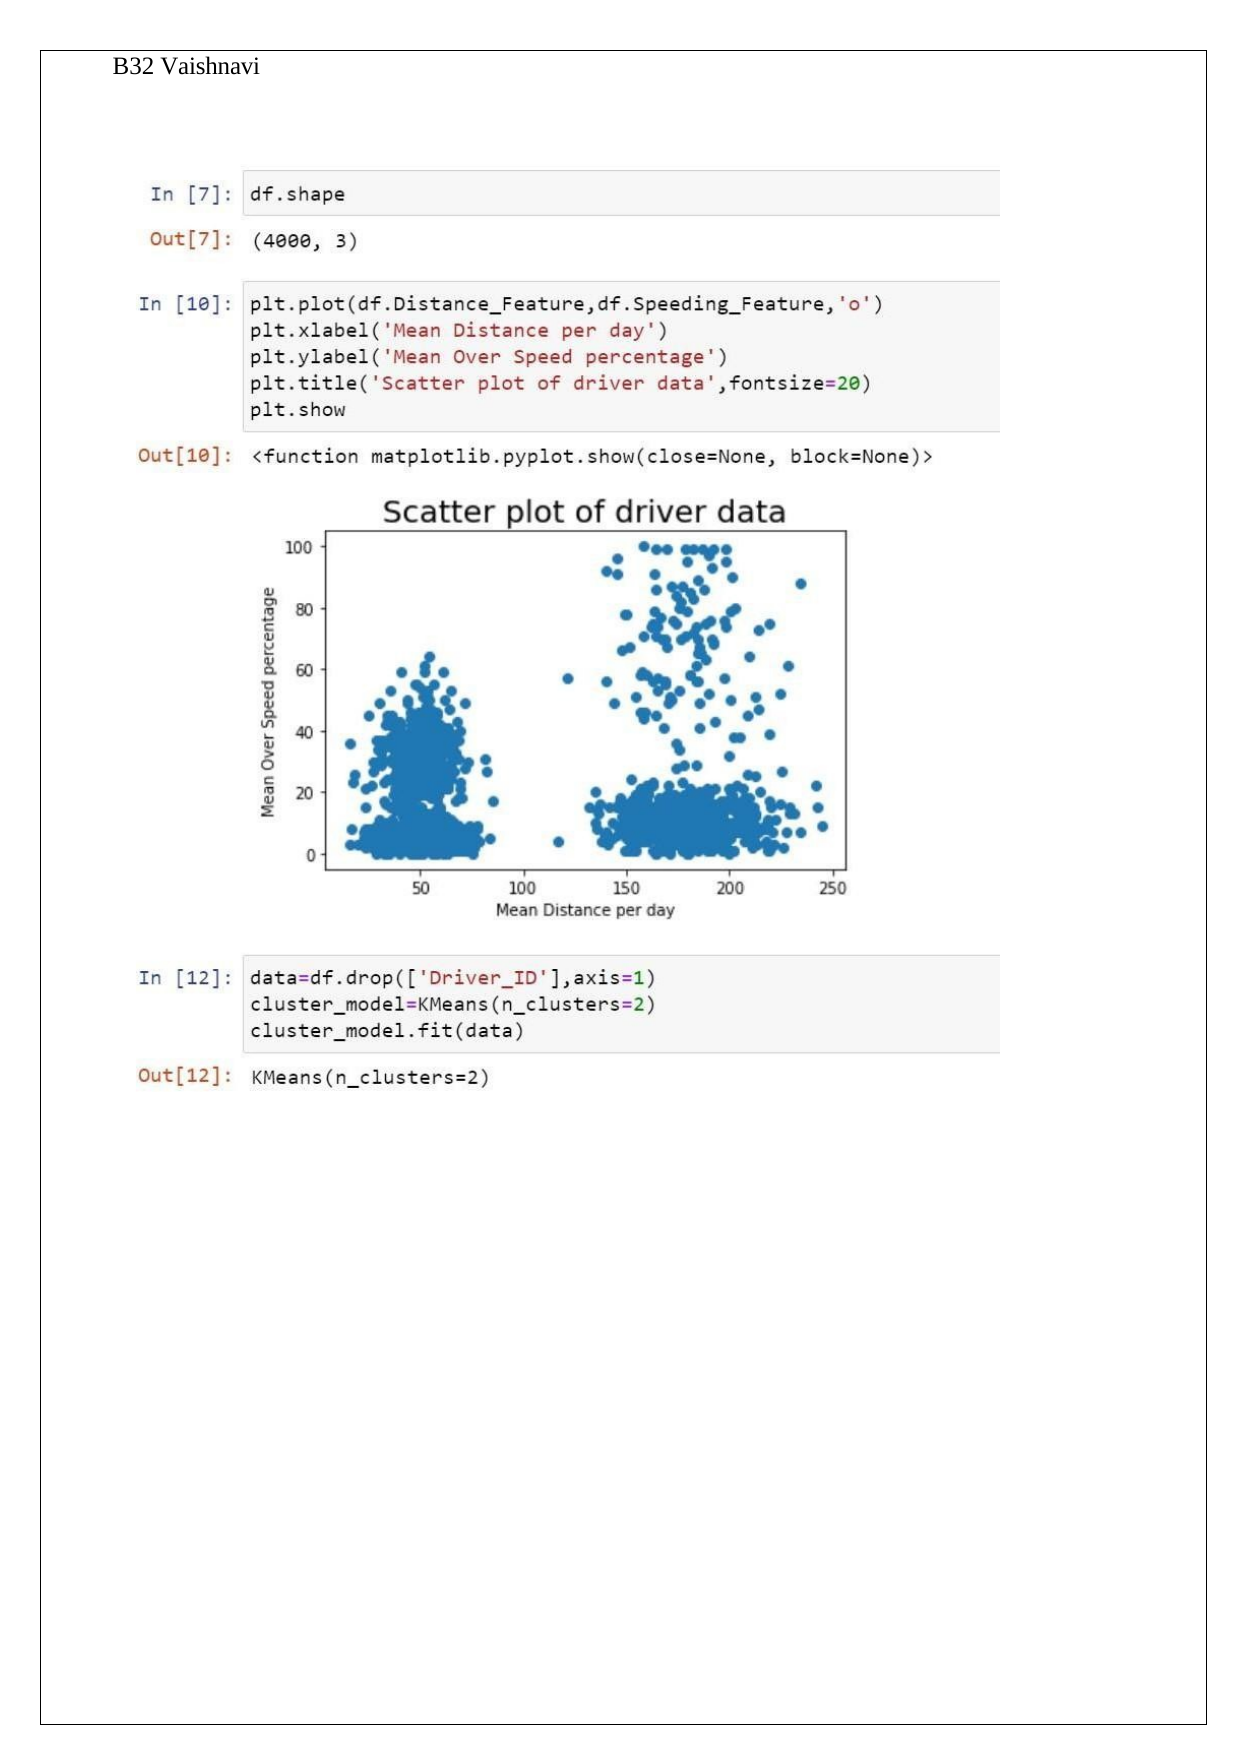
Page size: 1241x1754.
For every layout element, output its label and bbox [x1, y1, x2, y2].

picture [135, 164, 1000, 1092]
